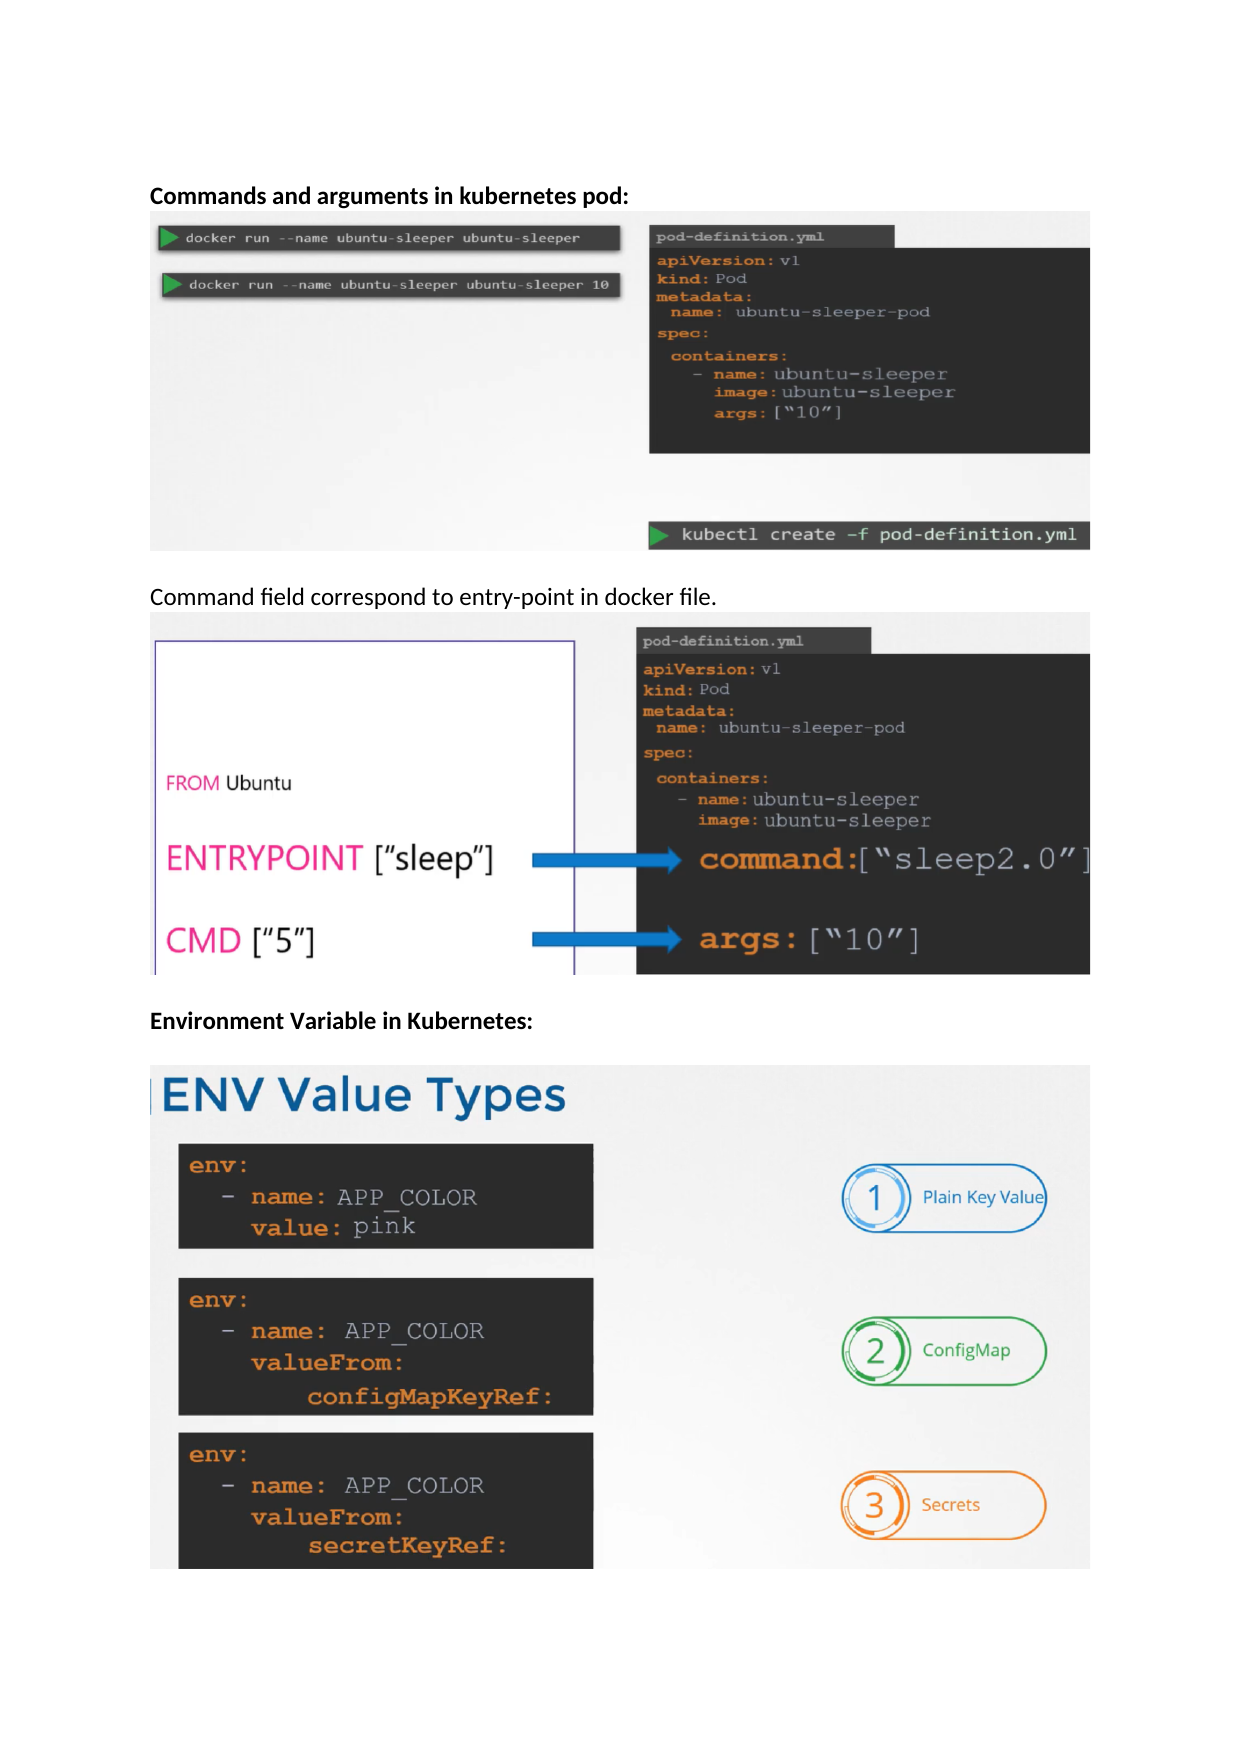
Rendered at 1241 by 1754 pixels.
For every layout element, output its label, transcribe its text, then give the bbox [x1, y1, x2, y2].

picture [150, 1065, 1091, 1569]
text Environment Variable in Kubernetes: [150, 1005, 1090, 1035]
picture [150, 612, 1091, 975]
text Commands and arguments in kubernetes pod: [150, 181, 1090, 211]
text Command field correspond to entry-point in docker file. [150, 582, 1090, 612]
picture [150, 211, 1091, 551]
